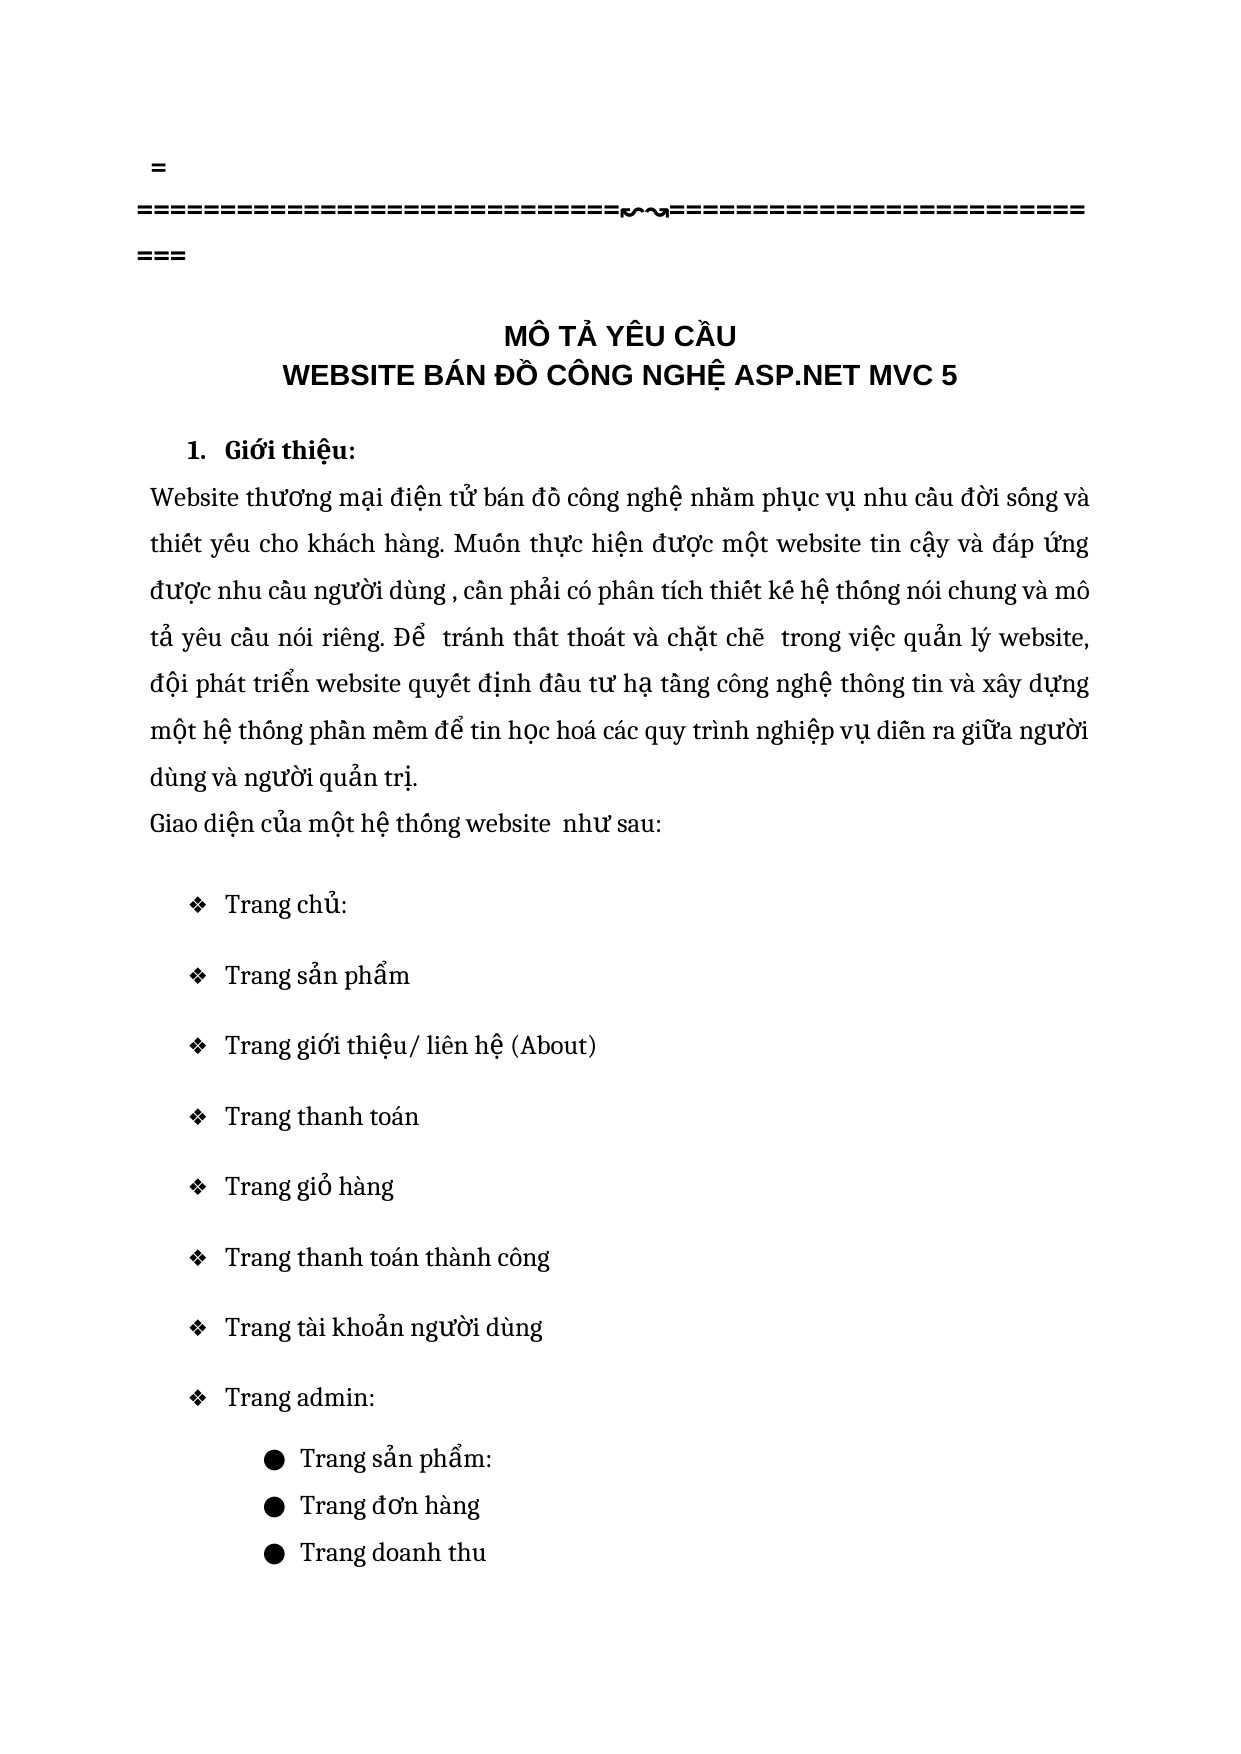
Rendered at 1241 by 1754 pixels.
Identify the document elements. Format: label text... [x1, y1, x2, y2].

text Giao diện của một hệ thống website như sau: [150, 808, 1090, 839]
list Trang giỏ hàng [187, 1162, 1090, 1208]
list Trang thanh toán thành công [187, 1232, 1090, 1279]
list Trang chủ: [187, 880, 1090, 927]
list Trang đơn hàng [262, 1490, 1090, 1521]
list Trang admin: [187, 1373, 1090, 1420]
list Trang sản phẩm: [262, 1443, 1090, 1474]
list Trang giới thiệu/ liên hệ (About) [187, 1021, 1090, 1068]
text ==============================↜↝============================ [136, 150, 1090, 275]
text WEBSITE BÁN ĐỒ CÔNG NGHỆ ASP.NET MVC 5 [150, 358, 1090, 391]
list Giới thiệu: [187, 435, 1090, 466]
text Website thương mại điện tử bán đồ công nghệ nhằm phục vụ nhu cầu đời sống và thiết yếu cho khách hàng. Muốn thực hiện được một website tin cậy và đáp ứng được nhu cầu người dùng , cần phải có phân tích thiết kế hệ thống nói chung và mô tả yêu cầu nói riêng. Để tránh thất thoát và chặt chẽ trong việc quản lý website, đội phát triển website quyết định đầu tư hạ tầng công nghệ thông tin và xây dựng một hệ thống phần mềm để tin học hoá các quy trình nghiệp vụ diễn ra giữa người dùng và người quản trị. [150, 482, 1090, 793]
list Trang sản phẩm [187, 950, 1090, 997]
list Trang thanh toán [187, 1091, 1090, 1138]
list Trang doanh thu [262, 1537, 1090, 1568]
list Trang tài khoản người dùng [187, 1302, 1090, 1349]
text MÔ TẢ YÊU CẦU [150, 319, 1090, 353]
